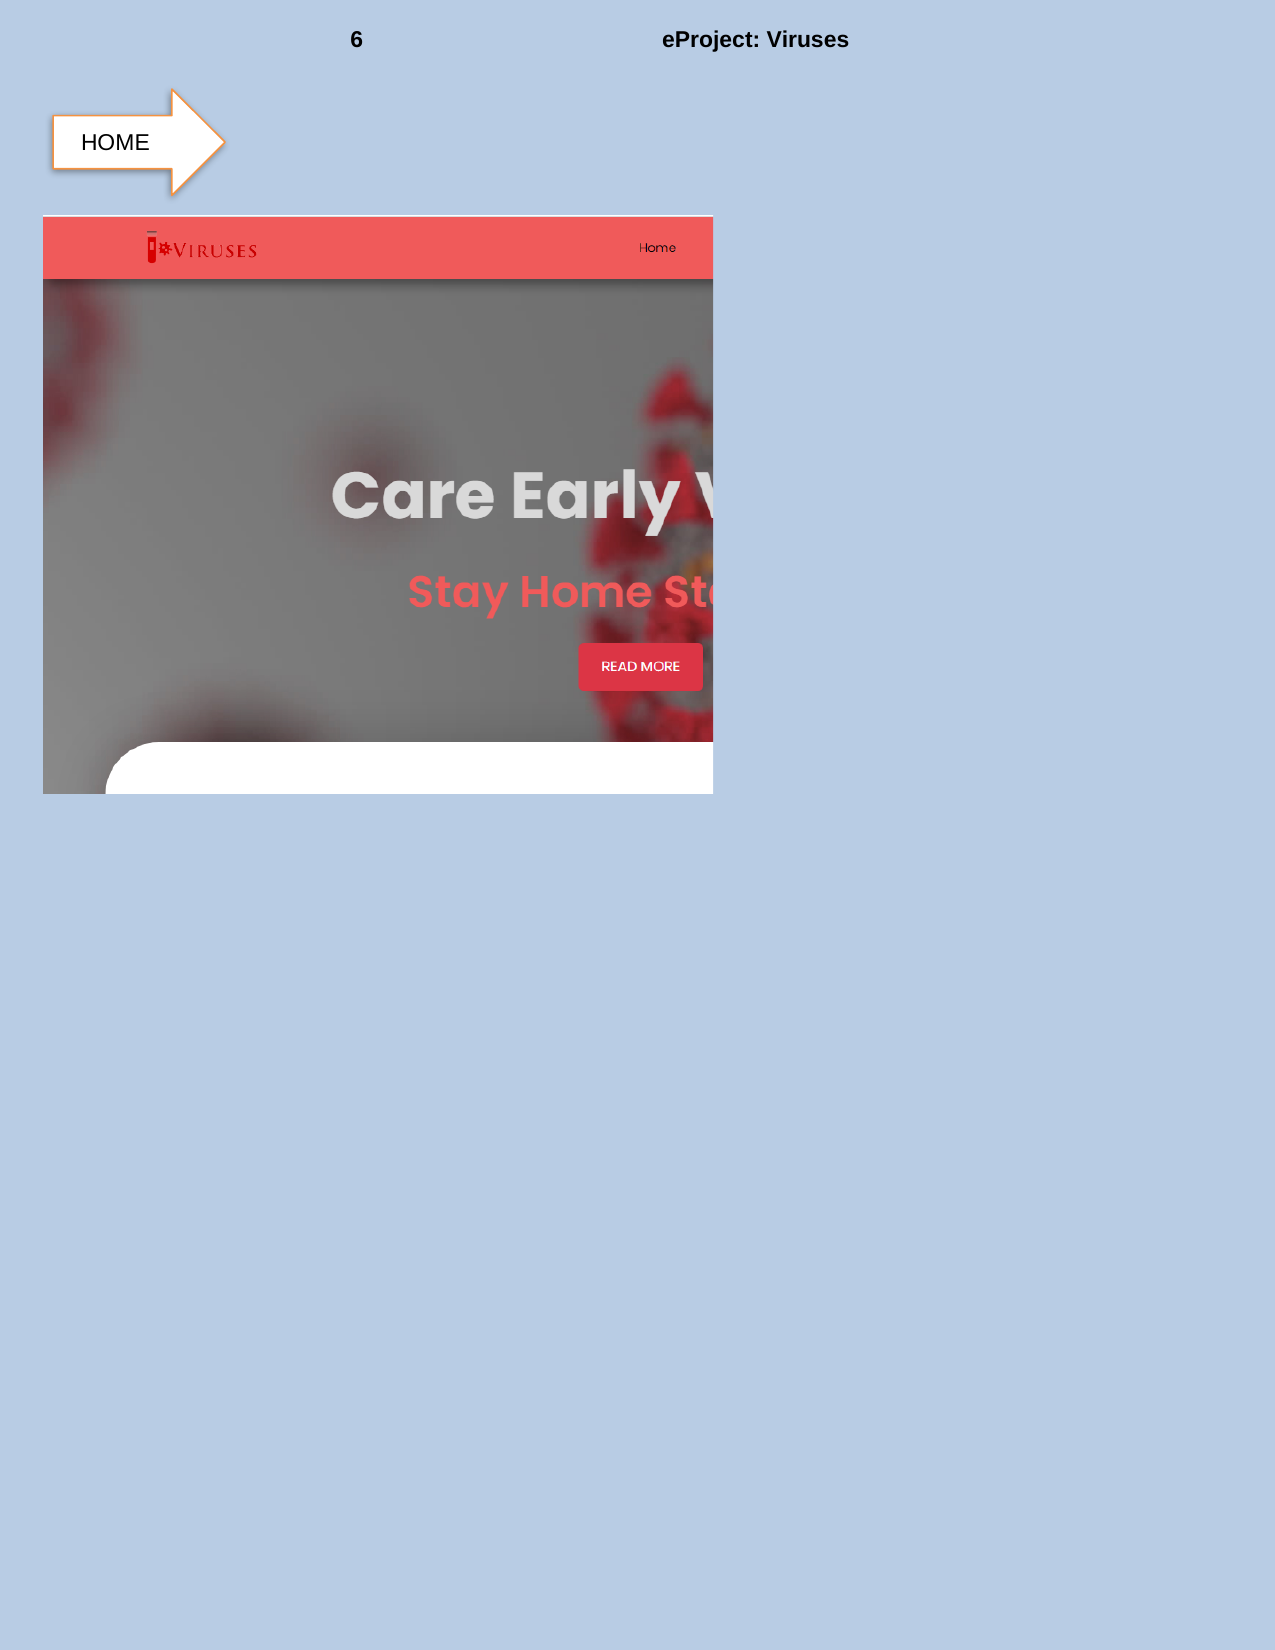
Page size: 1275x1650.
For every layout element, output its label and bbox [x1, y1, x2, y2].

picture [43, 215, 714, 794]
